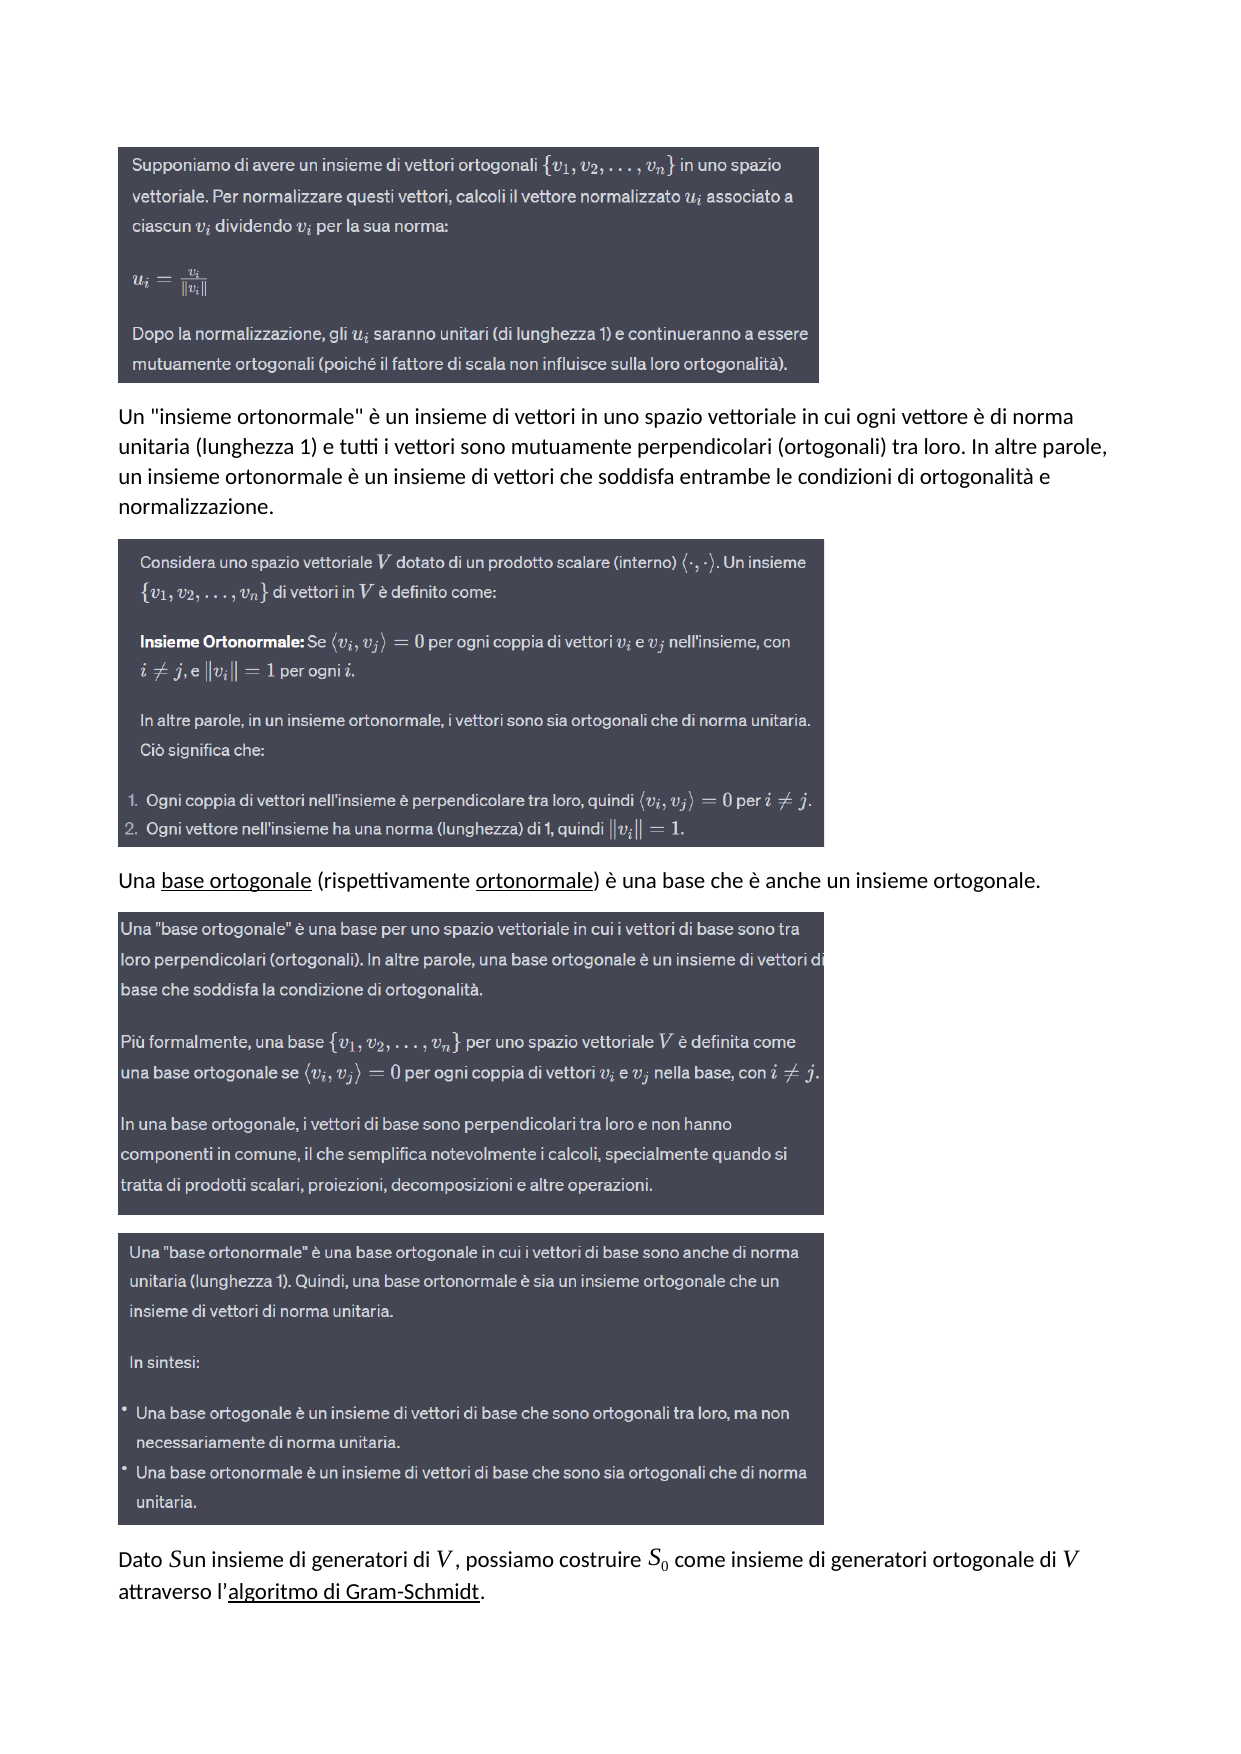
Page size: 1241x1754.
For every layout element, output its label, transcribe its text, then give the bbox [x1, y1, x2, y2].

text Una base ortogonale (rispettivamente ortonormale) è una base che è anche un insieme ortogonale. [118, 866, 1122, 894]
picture [118, 1233, 824, 1525]
picture [118, 539, 825, 847]
text Un "insieme ortonormale" è un insieme di vettori in uno spazio vettoriale in cui ogni vettore è di norma unitaria (lunghezza 1) e tutti i vettori sono mutuamente perpendicolari (ortogonali) tra loro. In altre parole, un insieme ortonormale è un insieme di vettori che soddisfa entrambe le condizioni di ortogonalità e normalizzazione. [118, 402, 1122, 521]
picture [118, 147, 819, 383]
picture [118, 912, 824, 1215]
text Dato un insieme di generatori di , possiamo costruire come insieme di generatori ortogonale di attraverso l’algoritmo di Gram-Schmidt. [118, 1544, 1122, 1605]
